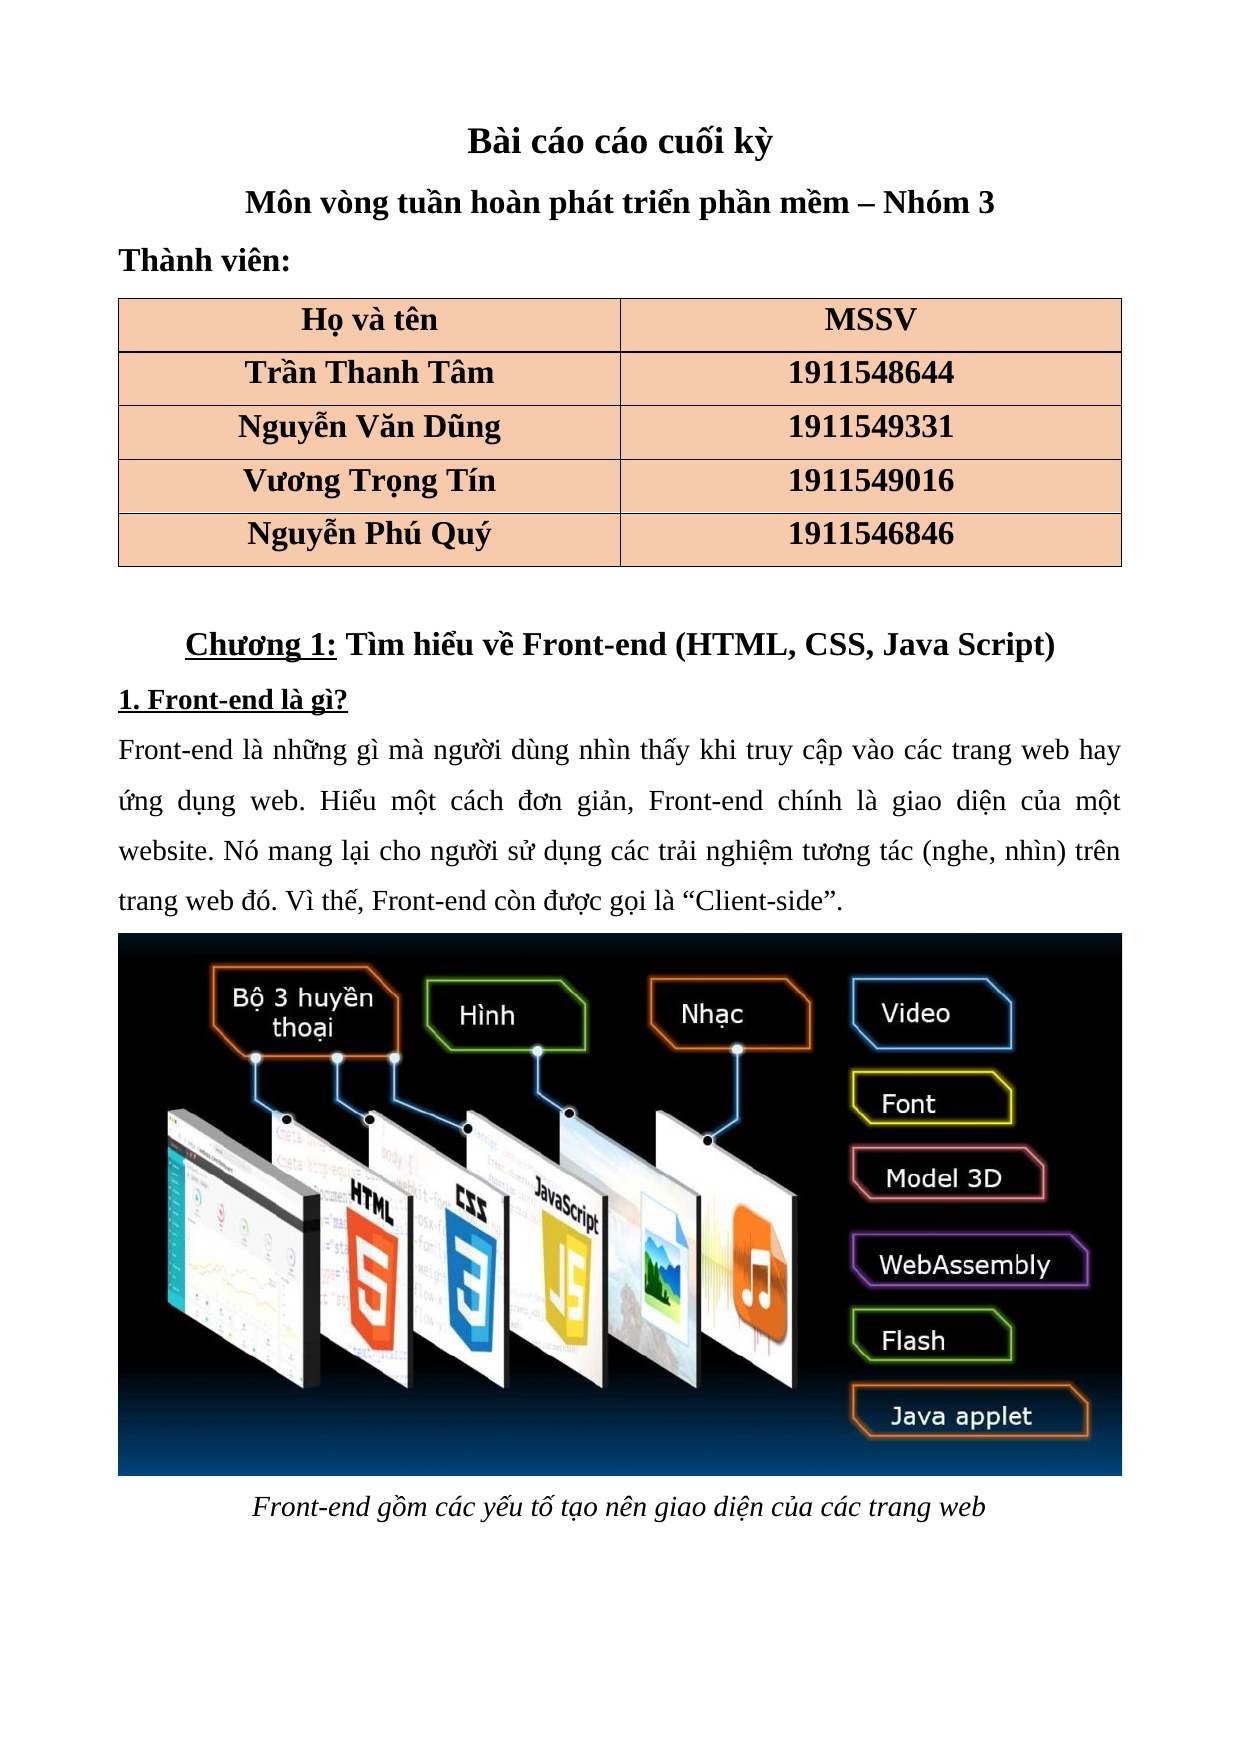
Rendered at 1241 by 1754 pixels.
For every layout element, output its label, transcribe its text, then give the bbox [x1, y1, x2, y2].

table_cell Nguyễn Văn Dũng [119, 406, 620, 459]
text Chương 1: Tìm hiểu về Front-end (HTML, CSS, Java Script) [118, 624, 1122, 663]
table_cell 1911548644 [621, 353, 1121, 405]
picture [118, 933, 1123, 1476]
table_cell Vương Trọng Tín [119, 460, 620, 512]
table_cell Nguyễn Phú Quý [119, 514, 620, 566]
text 1. Front-end là gì? [118, 682, 1122, 716]
text Front-end gồm các yếu tố tạo nên giao diện của các trang web [118, 1489, 1122, 1523]
table_cell 1911546846 [621, 514, 1121, 566]
text Bài cáo cáo cuối kỳ [118, 118, 1122, 161]
text Môn vòng tuần hoàn phát triển phần mềm – Nhóm 3 [118, 183, 1122, 221]
table_header MSSV [621, 299, 1121, 351]
table_cell Trần Thanh Tâm [119, 353, 620, 405]
text Thành viên: [118, 240, 1122, 279]
table_header Họ và tên [119, 299, 620, 351]
text Front-end là những gì mà người dùng nhìn thấy khi truy cập vào các trang web hay ứng dụng web. Hiểu một cách đơn giản, Front-end chính là giao diện của một website. Nó mang lại cho người sử dụng các trải nghiệm tương tác (nghe, nhìn) trên trang web đó. Vì thế, Front-end còn được gọi là “Client-side”. [118, 732, 1122, 917]
table_cell 1911549016 [621, 460, 1121, 512]
table_cell 1911549331 [621, 406, 1121, 459]
